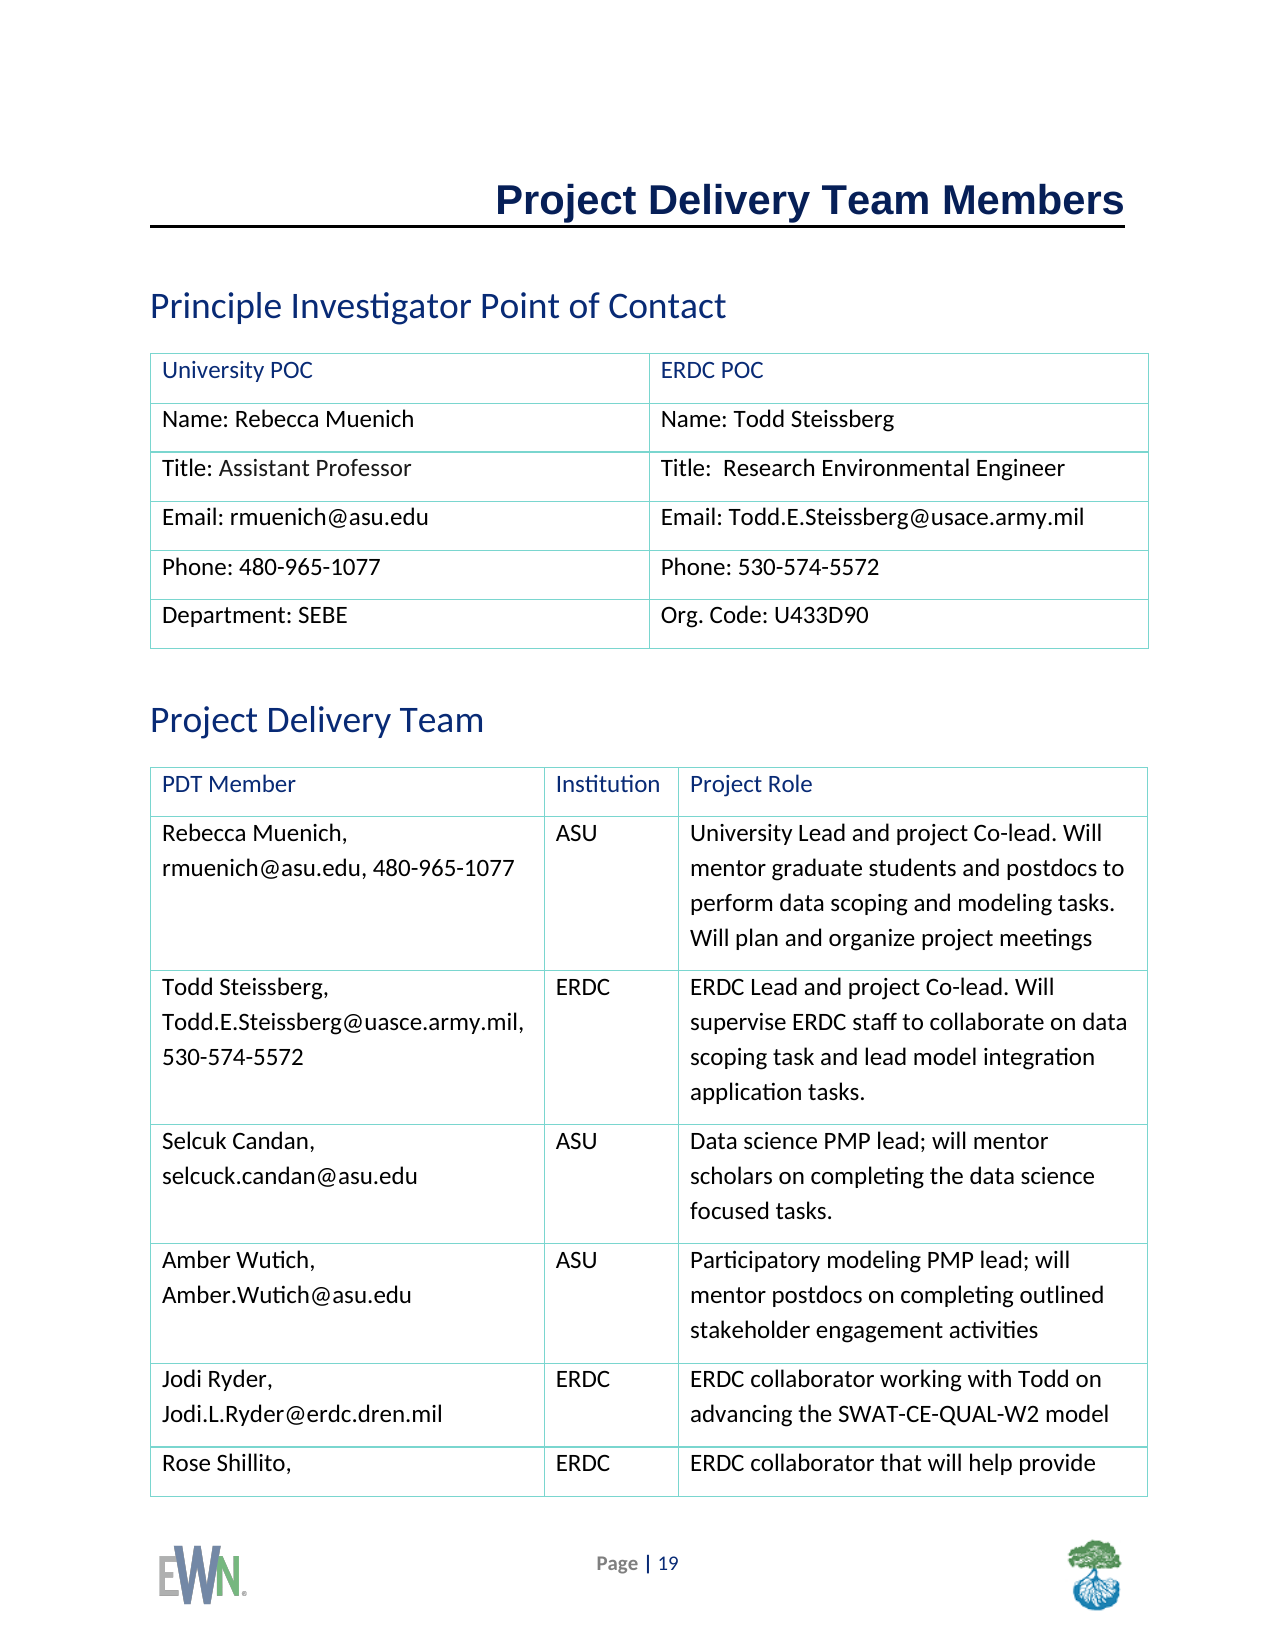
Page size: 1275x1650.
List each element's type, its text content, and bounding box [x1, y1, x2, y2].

table_cell ERDC [545, 1364, 678, 1446]
table_cell University Lead and project Co-lead. Will mentor graduate students and postdocs to perform data scoping and modeling tasks. Will plan and organize project meetings [679, 817, 1147, 970]
table_cell Name: Rebecca Muenich [151, 404, 649, 451]
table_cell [151, 1448, 544, 1496]
subtitle Project Delivery Team Members [150, 175, 1125, 225]
subtitle Project Delivery Team [150, 696, 1125, 742]
table_cell Phone: 480-965-1077 [151, 551, 649, 599]
table_cell Title: Research Environmental Engineer [650, 453, 1148, 501]
table_cell Title: Assistant Professor [151, 453, 649, 501]
table_header Project Role [679, 768, 1147, 816]
picture [1064, 1537, 1126, 1613]
subtitle Principle Investigator Point of Contact [150, 282, 1125, 328]
table_cell ASU [545, 817, 678, 970]
table_cell Phone: 530-574-5572 [650, 551, 1148, 599]
table_header ERDC POC [650, 354, 1148, 402]
table_cell Participatory modeling PMP lead; will mentor postdocs on completing outlined stakeholder engagement activities [679, 1244, 1147, 1362]
table_header Institution [545, 768, 678, 816]
table_cell Department: SEBE [151, 600, 649, 648]
picture [150, 1537, 256, 1613]
table_cell Todd Steissberg, Todd.E.Steissberg@uasce.army.mil, 530-574-5572 [151, 971, 544, 1124]
table_cell ERDC collaborator working with Todd on advancing the SWAT-CE-QUAL-W2 model [679, 1364, 1147, 1446]
table_cell ASU [545, 1244, 678, 1362]
table_cell Email: rmuenich@asu.edu [151, 502, 649, 549]
table_cell Rebecca Muenich, rmuenich@asu.edu, 480-965-1077 [151, 817, 544, 970]
table_cell Email: Todd.E.Steissberg@usace.army.mil [650, 502, 1148, 549]
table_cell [679, 1448, 1147, 1496]
table_cell Data science PMP lead; will mentor scholars on completing the data science focused tasks. [679, 1125, 1147, 1243]
table_cell ERDC Lead and project Co-lead. Will supervise ERDC staff to collaborate on data scoping task and lead model integration application tasks. [679, 971, 1147, 1124]
table_cell ASU [545, 1125, 678, 1243]
table_cell Amber Wutich, Amber.Wutich@asu.edu [151, 1244, 544, 1362]
table_cell Selcuk Candan, selcuck.candan@asu.edu [151, 1125, 544, 1243]
table_header PDT Member [151, 768, 544, 816]
table_header University POC [151, 354, 649, 402]
table_cell ERDC [545, 971, 678, 1124]
table_cell Name: Todd Steissberg [650, 404, 1148, 451]
table_cell Jodi Ryder, Jodi.L.Ryder@erdc.dren.mil [151, 1364, 544, 1446]
table_cell Org. Code: U433D90 [650, 600, 1148, 648]
table_cell ERDC [545, 1448, 678, 1496]
